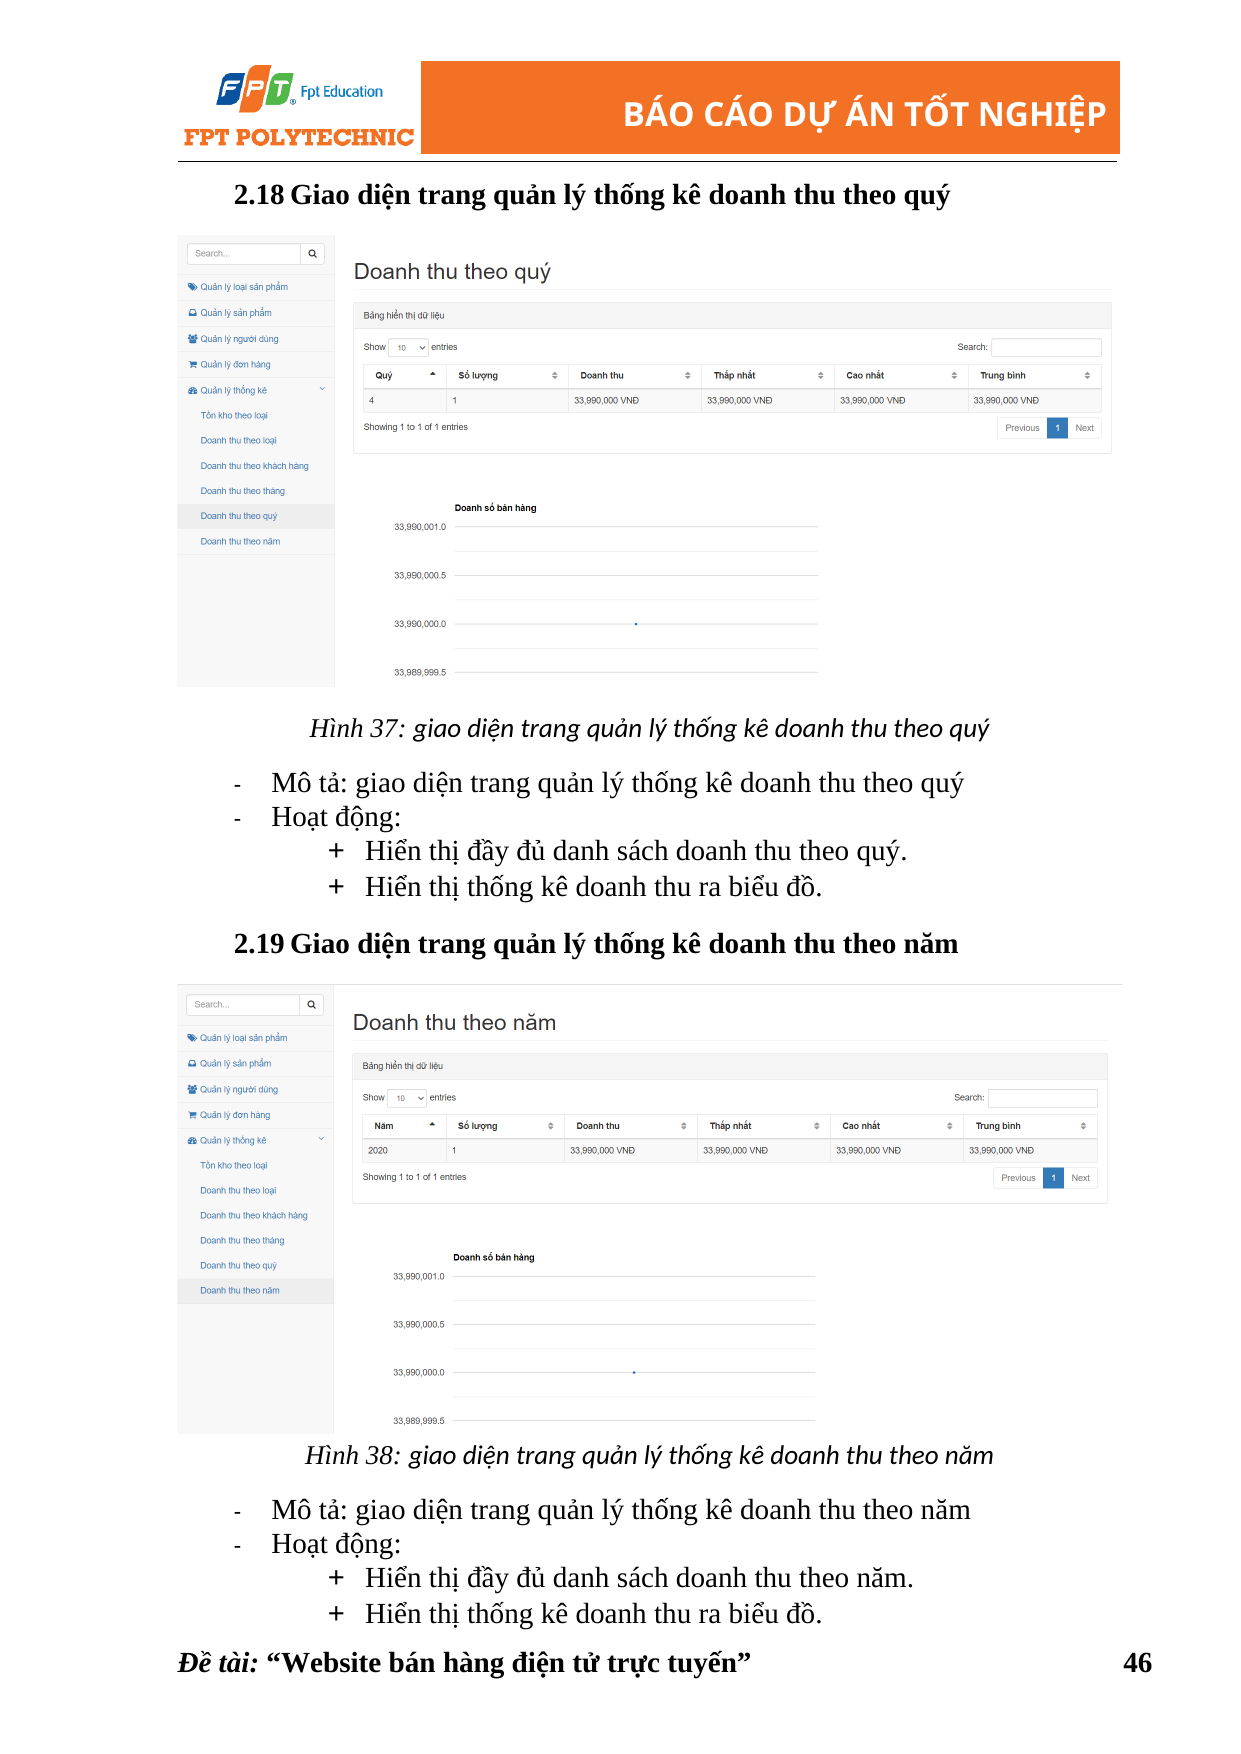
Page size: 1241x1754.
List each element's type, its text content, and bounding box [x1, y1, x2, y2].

list Hiển thị thống kê doanh thu ra biểu đồ. [327, 1596, 1122, 1632]
picture [174, 58, 420, 157]
picture [177, 235, 1123, 687]
subtitle Giao diện trang quản lý thống kê doanh thu theo quý [233, 177, 1122, 211]
list Mô tả: giao diện trang quản lý thống kê doanh thu theo năm [233, 1492, 1122, 1526]
text Hình 38: giao diện trang quản lý thống kê doanh thu theo năm [177, 1438, 1122, 1471]
list Hoạt động: [233, 1526, 1122, 1560]
list Hiển thị thống kê doanh thu ra biểu đồ. [327, 869, 1122, 905]
list Hiển thị đầy đủ danh sách doanh thu theo năm. [327, 1560, 1122, 1596]
list Hiển thị đầy đủ danh sách doanh thu theo quý. [327, 833, 1122, 869]
picture [177, 984, 1123, 1434]
subtitle Giao diện trang quản lý thống kê doanh thu theo năm [233, 926, 1122, 959]
text Hình 37: giao diện trang quản lý thống kê doanh thu theo quý [177, 711, 1122, 744]
list Hoạt động: [233, 799, 1122, 833]
list Mô tả: giao diện trang quản lý thống kê doanh thu theo quý [233, 765, 1122, 799]
